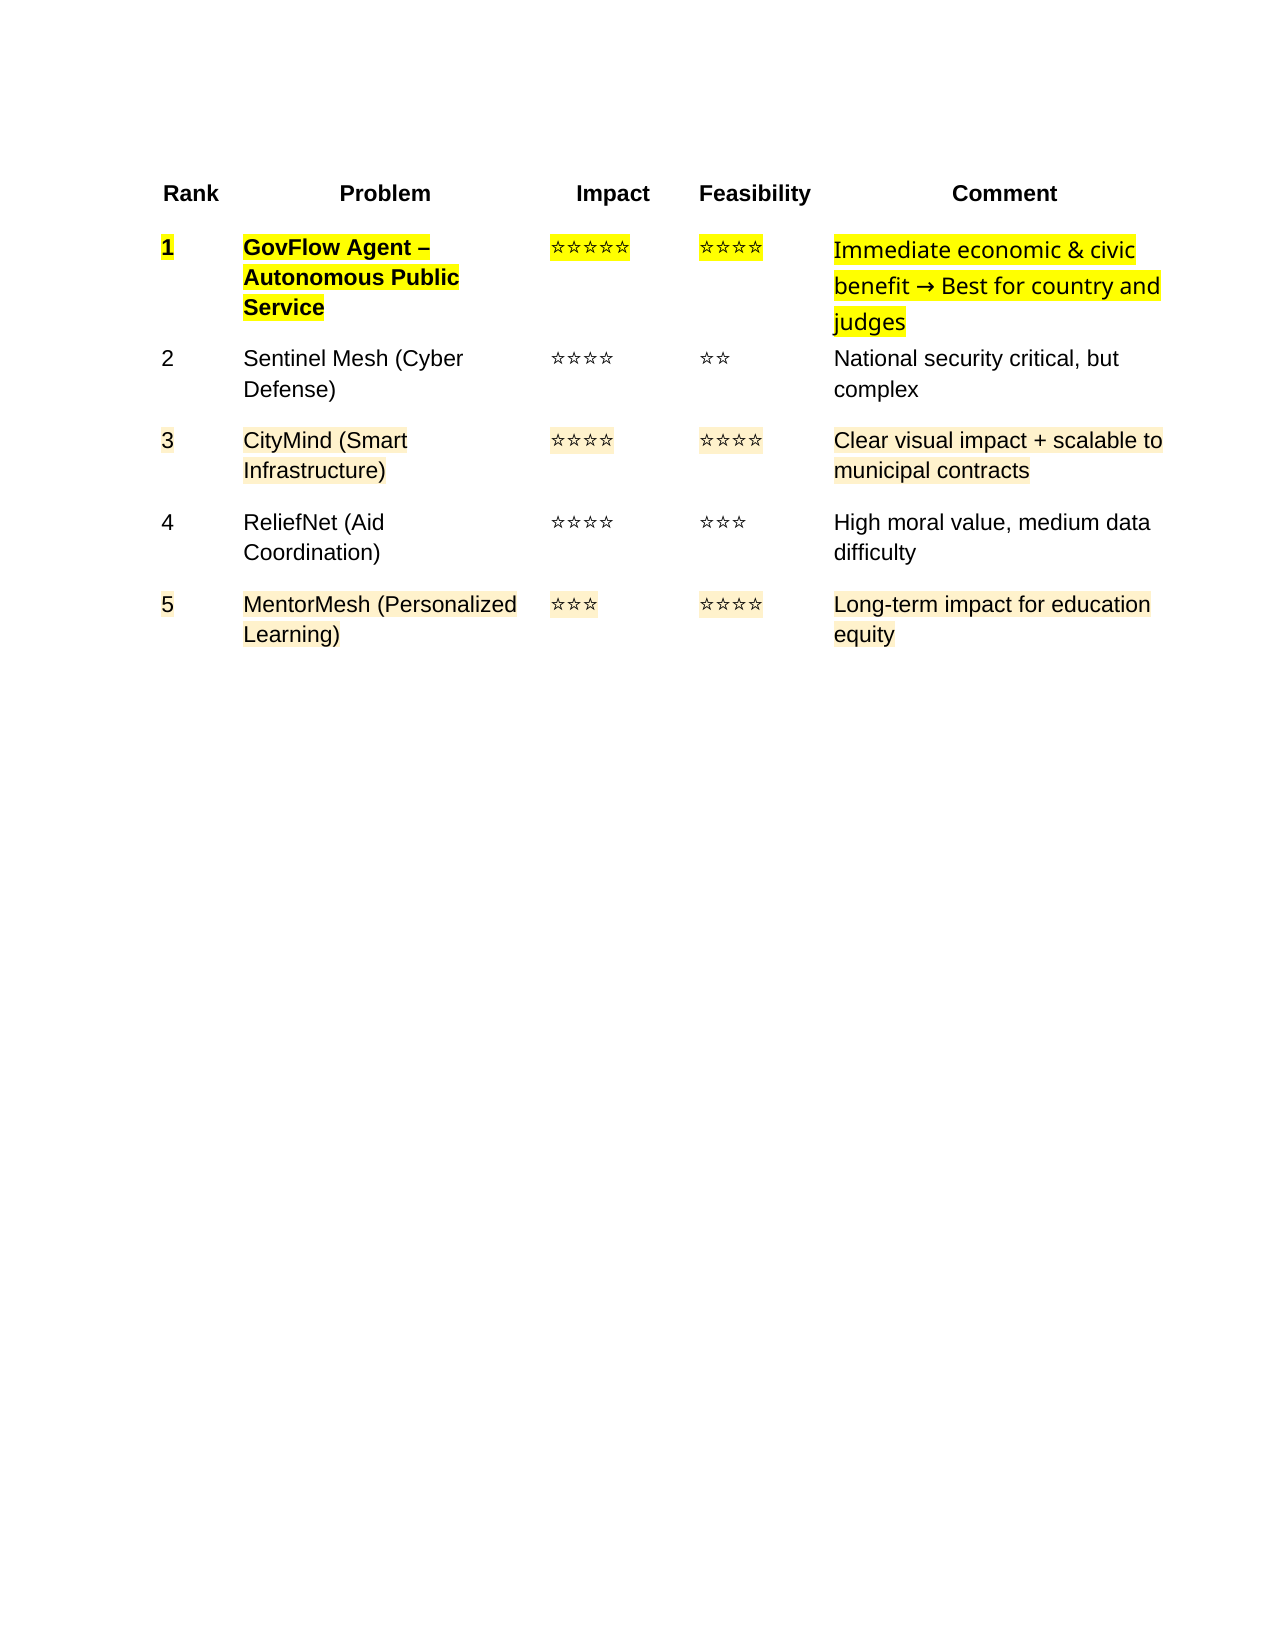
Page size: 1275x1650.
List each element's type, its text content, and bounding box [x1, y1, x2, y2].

table_cell Sentinel Mesh (Cyber Defense) [232, 345, 538, 427]
table_cell 3 [150, 427, 232, 509]
table_cell ⭐⭐⭐⭐ [539, 345, 687, 427]
table_cell Long-term impact for education equity [822, 591, 1187, 672]
table_cell Immediate economic & civic benefit → Best for country and judges [822, 234, 1187, 345]
table_header Feasibility [688, 180, 822, 234]
table_header Comment [822, 180, 1187, 234]
table_cell 2 [150, 345, 232, 427]
table_cell ⭐⭐⭐⭐ [688, 591, 822, 672]
table_header Rank [150, 180, 232, 234]
table_cell CityMind (Smart Infrastructure) [232, 427, 538, 509]
table_cell 5 [150, 591, 232, 672]
table_header Problem [232, 180, 538, 234]
table_cell ⭐⭐⭐⭐ [539, 509, 687, 591]
table_cell ⭐⭐⭐ [539, 591, 687, 672]
table_cell 4 [150, 509, 232, 591]
table_cell 1 [150, 234, 232, 345]
table_cell ReliefNet (Aid Coordination) [232, 509, 538, 591]
table_cell National security critical, but complex [822, 345, 1187, 427]
table_cell MentorMesh (Personalized Learning) [232, 591, 538, 672]
table_cell ⭐⭐⭐⭐ [688, 427, 822, 509]
table_cell ⭐⭐⭐⭐ [688, 234, 822, 345]
table_cell ⭐⭐ [688, 345, 822, 427]
table_cell Clear visual impact + scalable to municipal contracts [822, 427, 1187, 509]
table_cell High moral value, medium data difficulty [822, 509, 1187, 591]
table_cell ⭐⭐⭐⭐⭐ [539, 234, 687, 345]
table_cell ⭐⭐⭐⭐ [539, 427, 687, 509]
table_cell GovFlow Agent – Autonomous Public Service [232, 234, 538, 345]
table_cell ⭐⭐⭐ [688, 509, 822, 591]
table_header Impact [539, 180, 687, 234]
